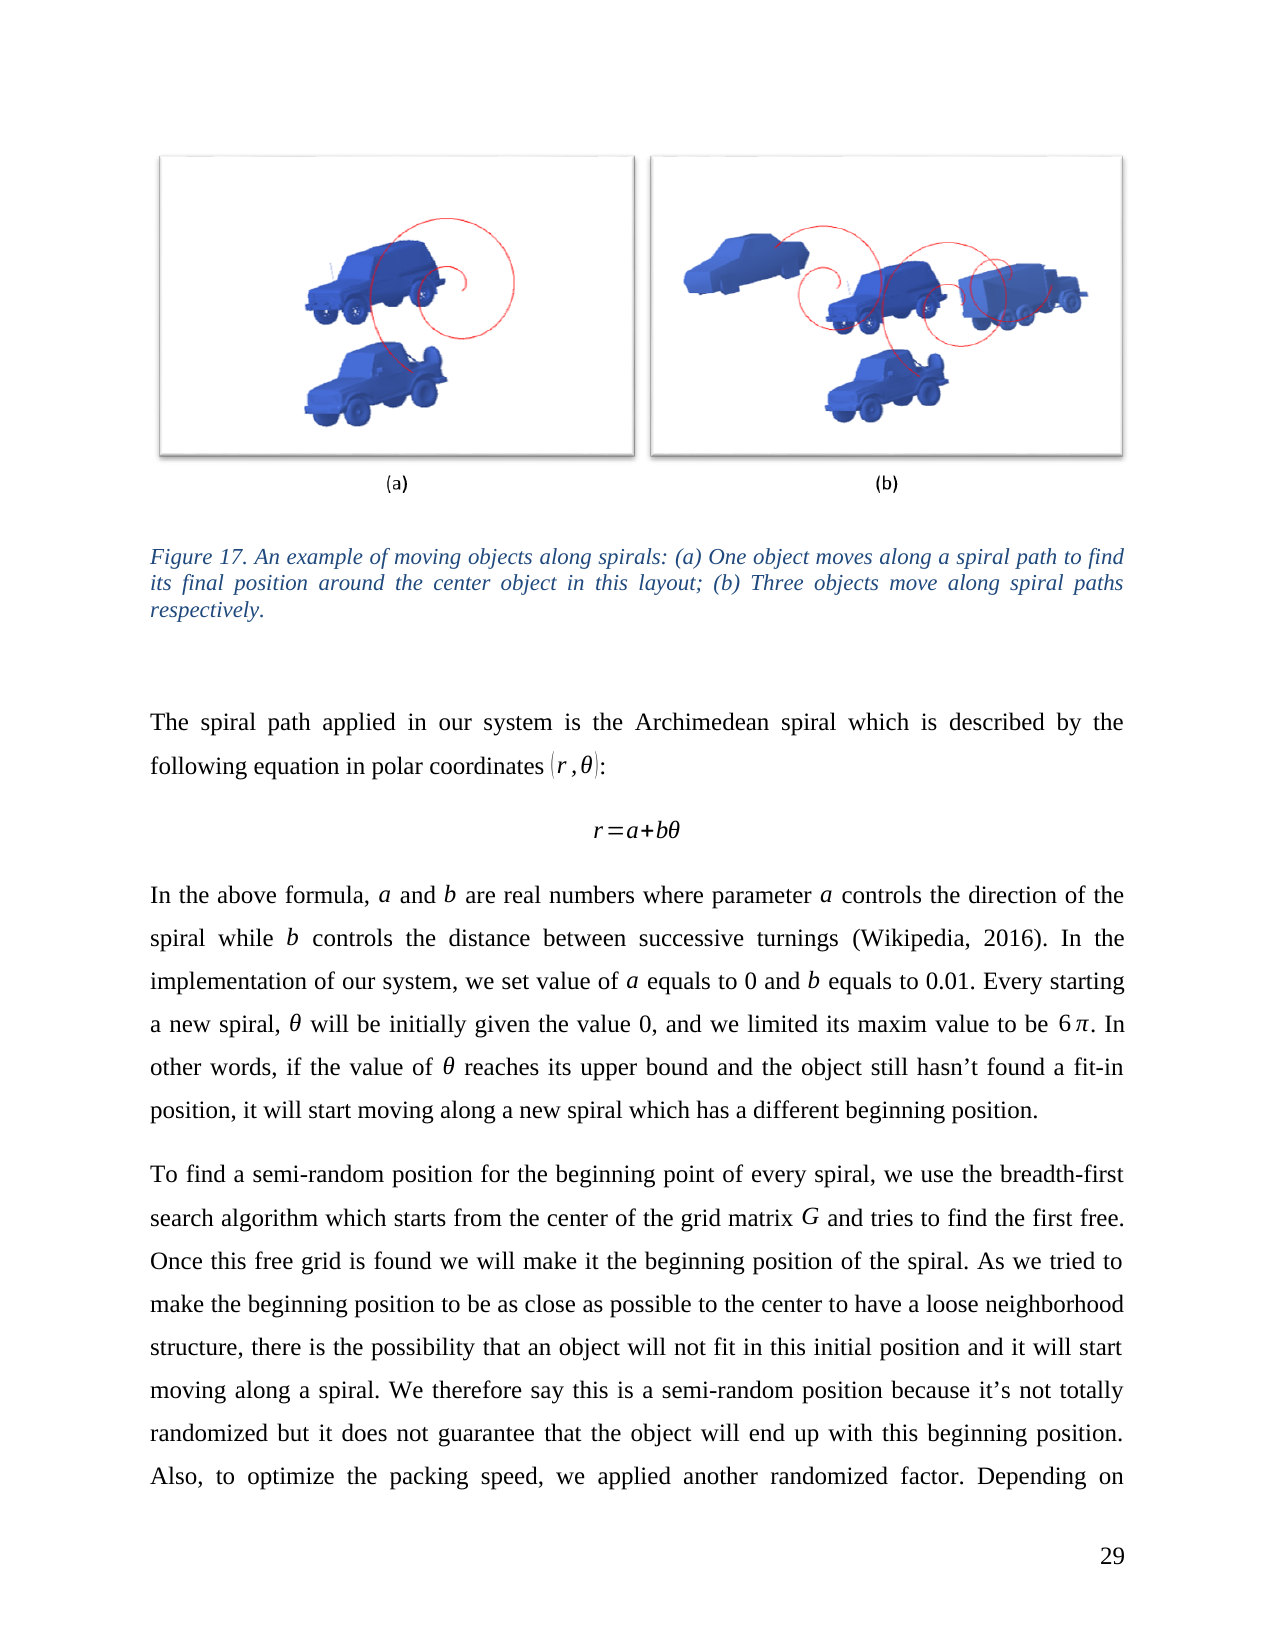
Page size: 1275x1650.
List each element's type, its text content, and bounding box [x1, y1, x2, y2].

picture [150, 149, 1132, 508]
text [150, 1159, 1125, 1490]
text The spiral path applied in our system is the Archimedean spiral which is described by the following equation in polar coordinates : [150, 707, 1125, 781]
text In the above formula, and are real numbers where parameter controls the direction of the spiral while controls the distance between successive turnings. In the implementation of our system, we set value of equals to 0 and equals to 0.01. Every starting a new spiral, will be initially given the value 0, and we limited its maxim value to be . In other words, if the value of reaches its upper bound and the object still hasn’t found a fit-in position, it will start moving along a new spiral which has a different beginning position. [150, 880, 1125, 1124]
